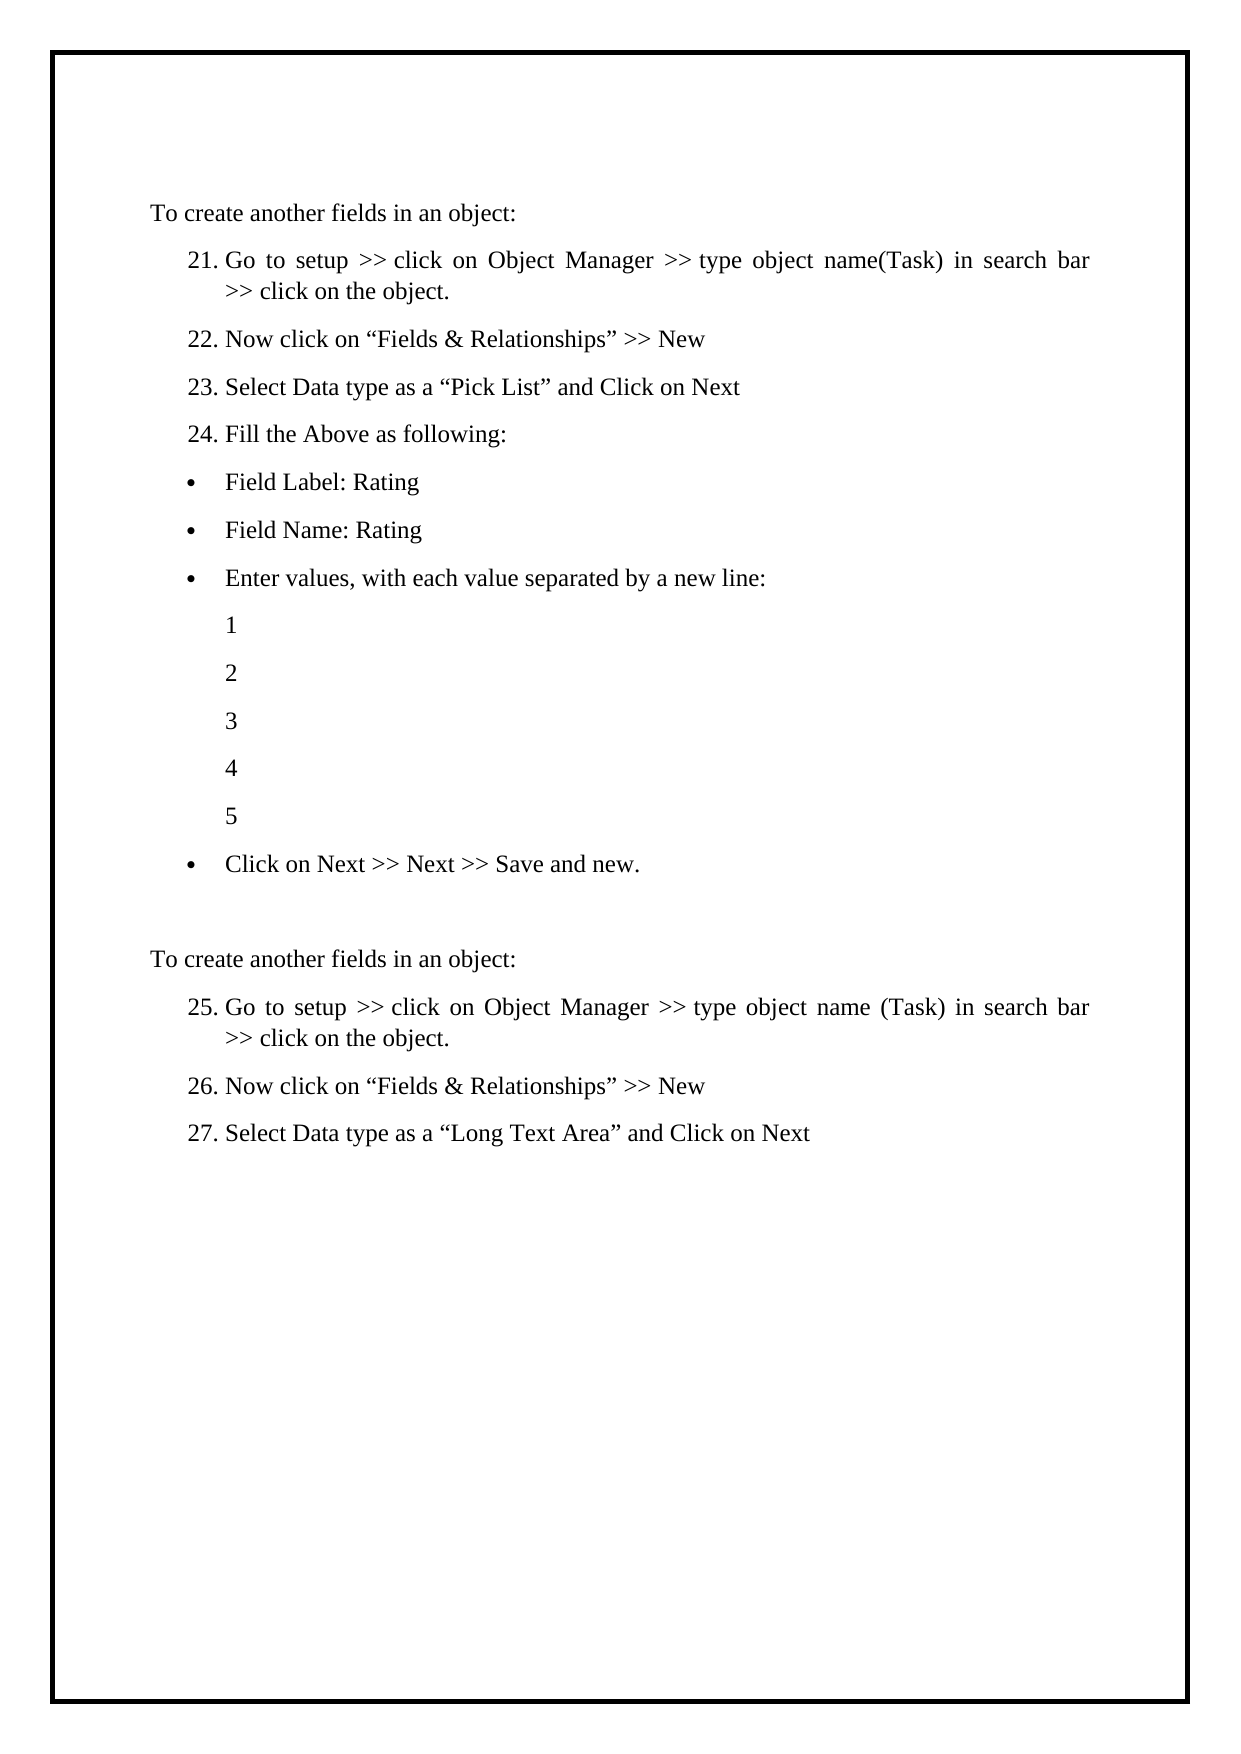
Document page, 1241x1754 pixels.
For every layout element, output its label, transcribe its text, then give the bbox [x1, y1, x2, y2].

text 1 [225, 610, 1090, 639]
text 2 [225, 658, 1090, 687]
list Select Data type as a “Pick List” and Click on Next [187, 372, 1090, 401]
list Fill the Above as following: [187, 419, 1090, 448]
text 3 [225, 706, 1090, 734]
list Go to setup >> click on Object Manager >> type object name (Task) in search bar >> click on the object. [187, 992, 1090, 1052]
list Click on Next >> Next >> Save and new. [187, 849, 1090, 878]
list Enter values, with each value separated by a new line: [187, 563, 1090, 591]
text 4 [225, 753, 1090, 782]
list Go to setup >> click on Object Manager >> type object name(Task) in search bar >> click on the object. [187, 245, 1090, 305]
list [187, 324, 1090, 353]
list Now click on “Fields & Relationships” >> New [187, 1071, 1090, 1099]
text To create another fields in an object: [150, 944, 1090, 973]
list Field Label: Rating [187, 467, 1090, 496]
list Field Name: Rating [187, 515, 1090, 544]
text 5 [225, 801, 1090, 830]
list Select Data type as a “Long Text Area” and Click on Next [187, 1118, 1090, 1147]
text To create another fields in an object: [150, 198, 1090, 226]
